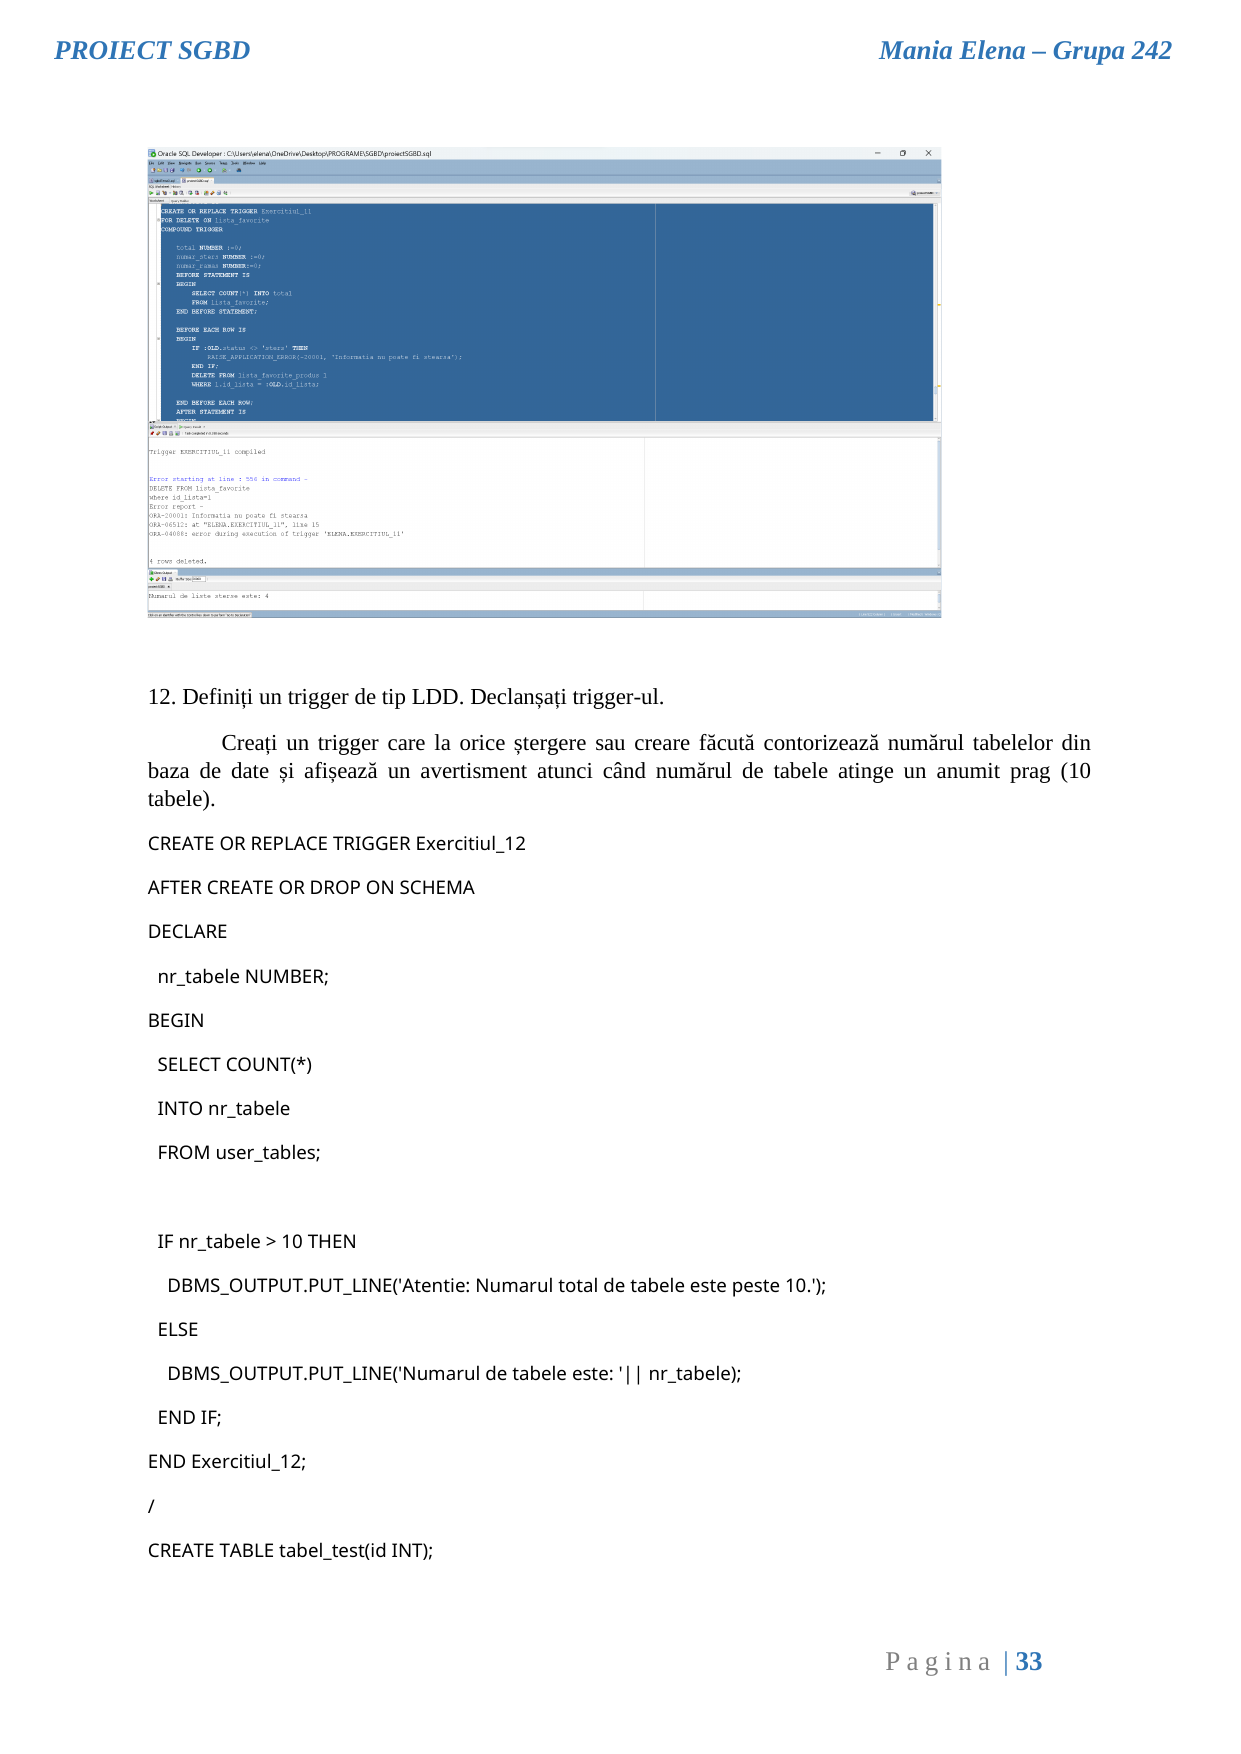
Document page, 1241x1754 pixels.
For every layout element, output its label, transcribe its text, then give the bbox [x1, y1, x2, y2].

text DECLARE [148, 919, 1093, 944]
text AFTER CREATE OR DROP ON SCHEMA [148, 875, 1093, 900]
text INTO nr_tabele [148, 1096, 1093, 1121]
text BEGIN [148, 1007, 1093, 1033]
text nr_tabele NUMBER; [148, 963, 1093, 988]
text IF nr_tabele > 10 THEN [148, 1228, 1093, 1253]
text 12. Definiți un trigger de tip LDD. Declanșați trigger-ul. [148, 683, 1093, 710]
text / [148, 1493, 1093, 1518]
text FROM user_tables; [148, 1140, 1093, 1165]
text END IF; [148, 1405, 1093, 1430]
text END Exercitiul_12; [148, 1449, 1093, 1474]
text SELECT COUNT(*) [148, 1051, 1093, 1077]
text ELSE [148, 1316, 1093, 1342]
text DBMS_OUTPUT.PUT_LINE('Numarul de tabele este: '|| nr_tabele); [148, 1361, 1093, 1386]
text Creați un trigger care la orice ștergere sau creare făcută contorizează numărul tabelelor din baza de date și afișează un avertisment atunci când numărul de tabele atinge un anumit prag (10 tabele). [148, 728, 1093, 812]
text CREATE OR REPLACE TRIGGER Exercitiul_12 [148, 831, 1093, 856]
picture [147, 147, 942, 618]
text DBMS_OUTPUT.PUT_LINE('Atentie: Numarul total de tabele este peste 10.'); [148, 1272, 1093, 1298]
text CREATE TABLE tabel_test(id INT); [148, 1537, 1093, 1563]
